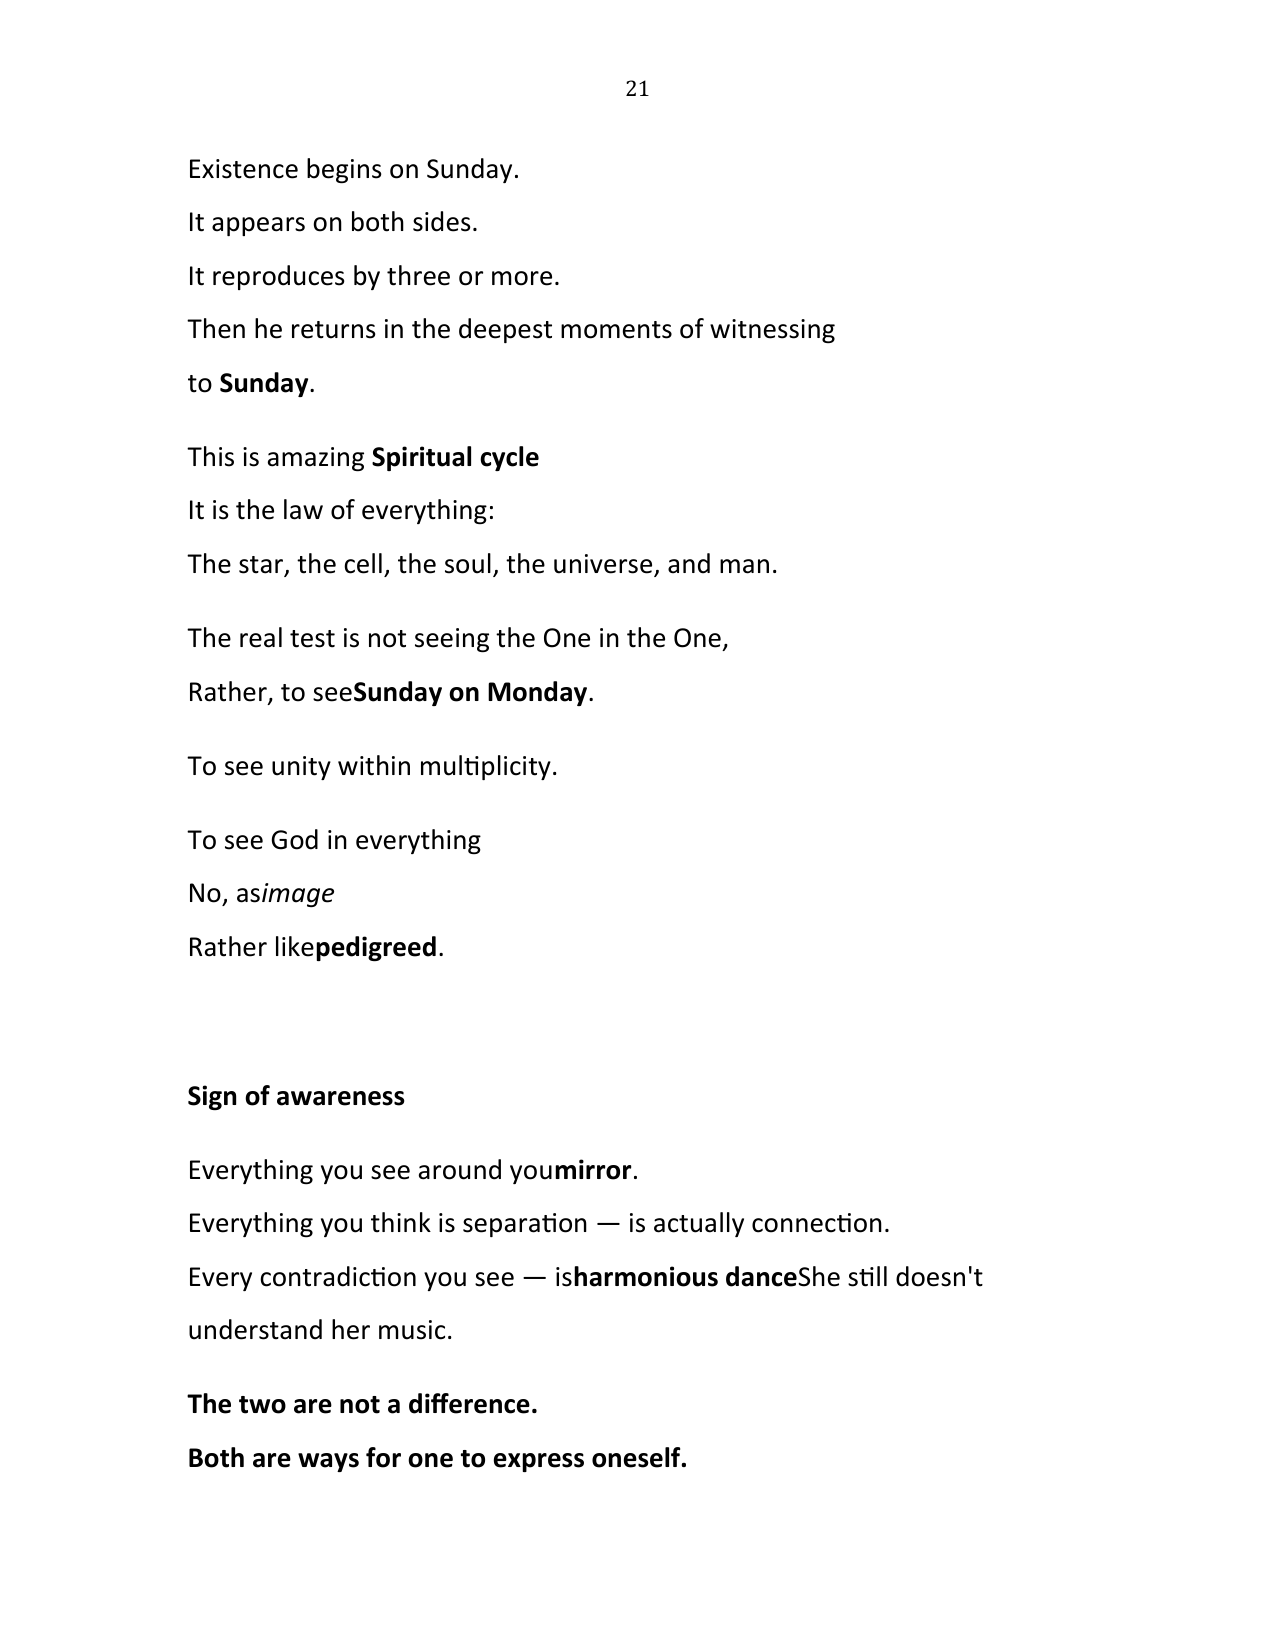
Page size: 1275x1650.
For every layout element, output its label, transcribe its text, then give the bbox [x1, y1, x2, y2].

text Everything you see around youmirror. Everything you think is separation — is actually connection. Every contradiction you see — isharmonious danceShe still doesn't understand her music. [187, 1151, 1087, 1347]
text This is amazing Spiritual cycle It is the law of everything: The star, the cell, the soul, the universe, and man. [187, 438, 1087, 581]
text The real test is not seeing the One in the One, Rather, to seeSunday on Monday. [187, 619, 1087, 708]
text Sign of awareness [187, 1077, 1087, 1112]
text To see God in everything No, asimage Rather likepedigreed. [187, 821, 1087, 964]
text The two are not a difference. Both are ways for one to express oneself. [187, 1385, 1087, 1474]
text To see unity within multiplicity. [187, 747, 1087, 782]
text Existence begins on Sunday. It appears on both sides. It reproduces by three or more. Then he returns in the deepest moments of witnessing to Sunday. [187, 150, 1087, 399]
